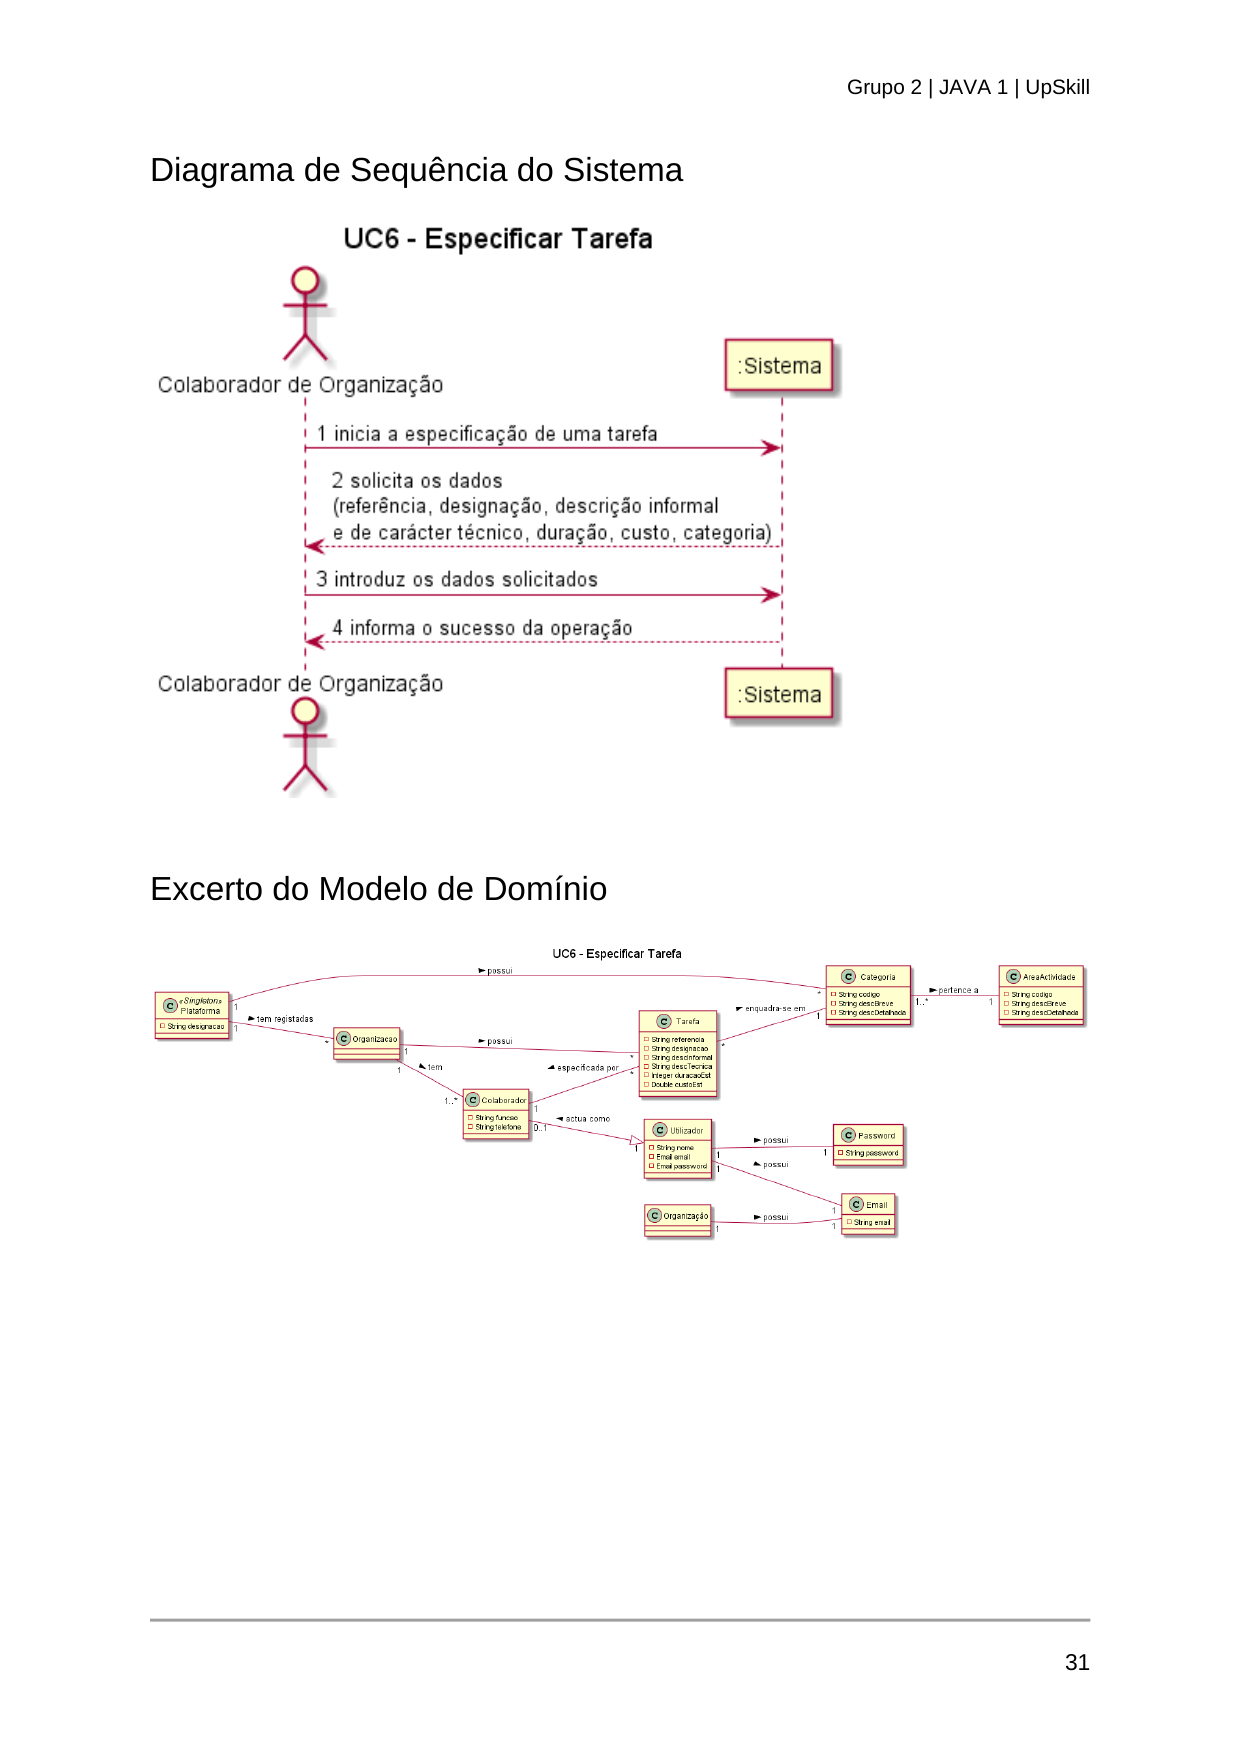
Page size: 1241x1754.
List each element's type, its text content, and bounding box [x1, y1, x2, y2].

subtitle Diagrama de Sequência do Sistema [150, 150, 1090, 188]
subtitle Excerto do Modelo de Domínio [150, 869, 1090, 908]
picture [150, 945, 1091, 1244]
picture [150, 201, 852, 798]
